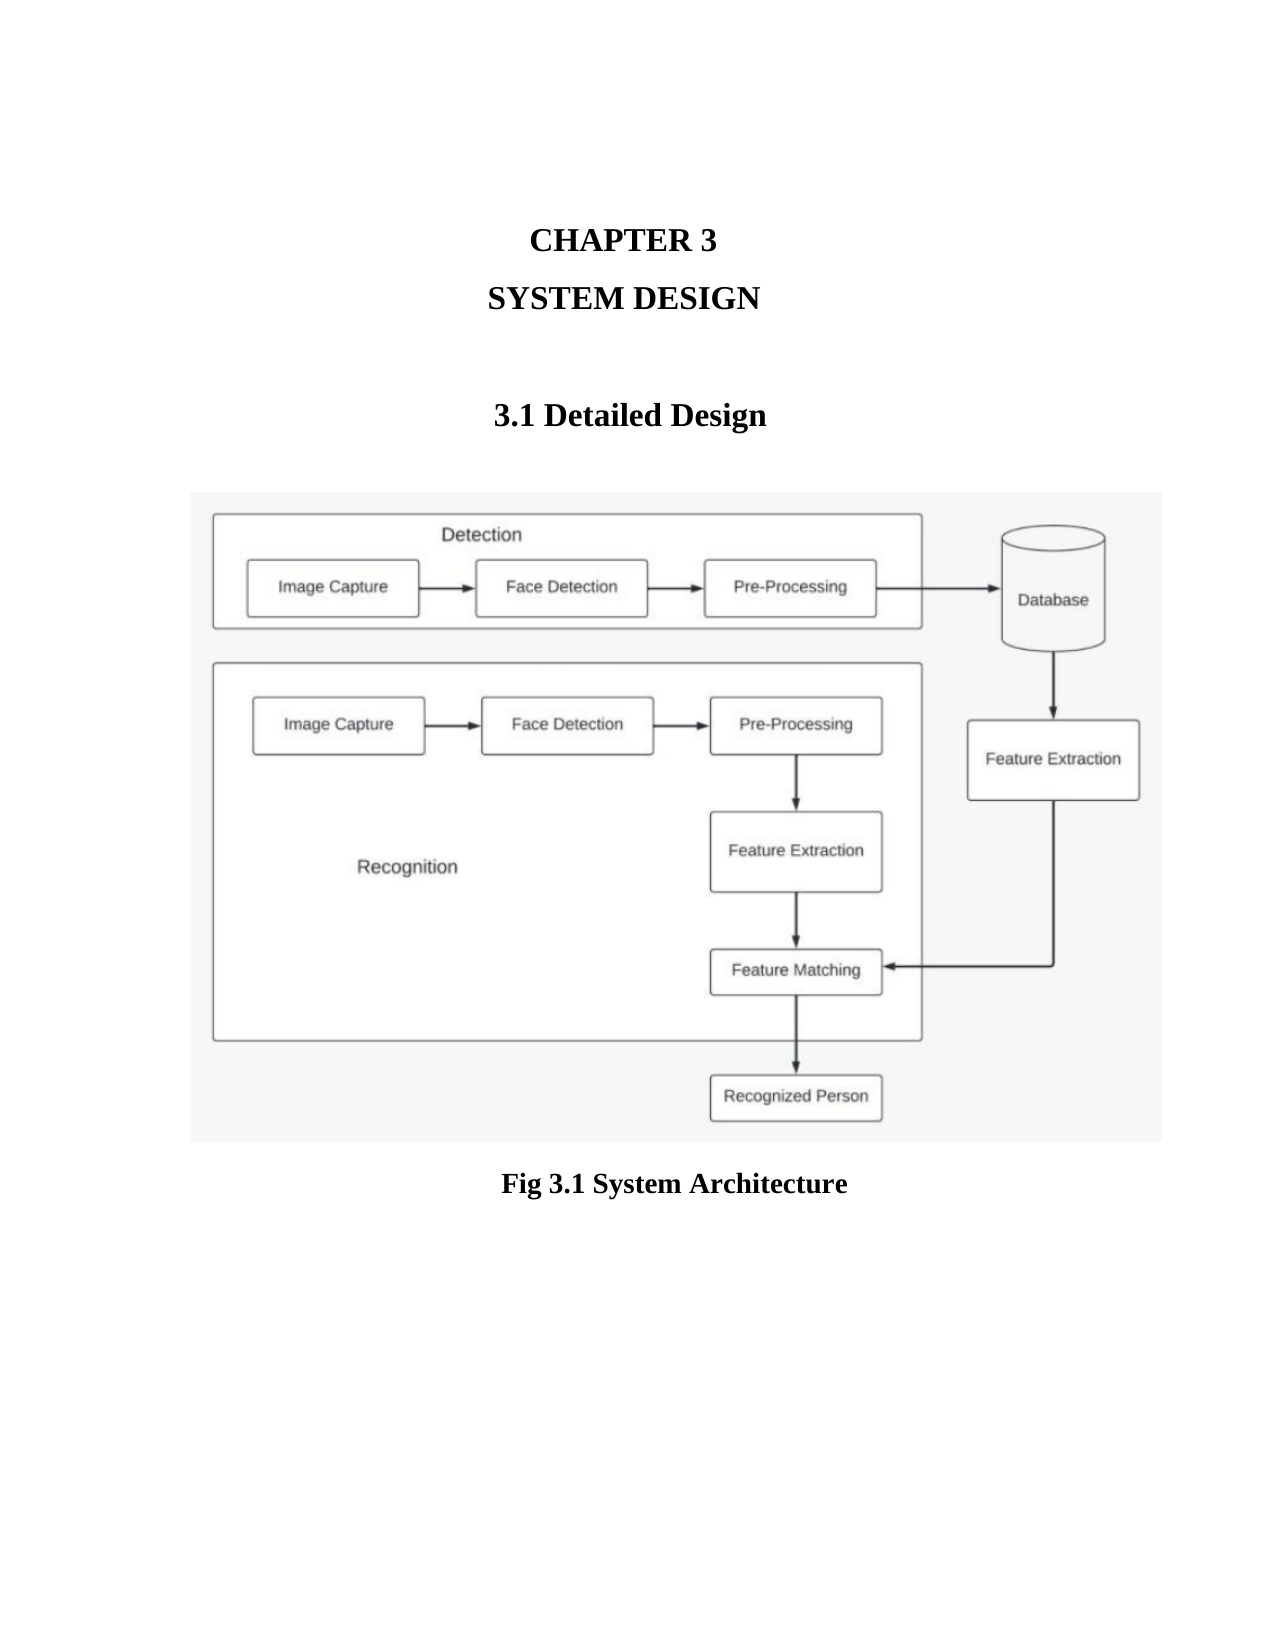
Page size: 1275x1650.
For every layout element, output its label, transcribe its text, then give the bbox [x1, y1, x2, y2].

text CHAPTER 3 [187, 221, 1162, 259]
text Fig 3.1 System Architecture [187, 1167, 1162, 1200]
picture [187, 492, 1163, 1142]
text 3.1 Detailed Design [187, 395, 1162, 433]
text SYSTEM DESIGN [187, 278, 1162, 316]
